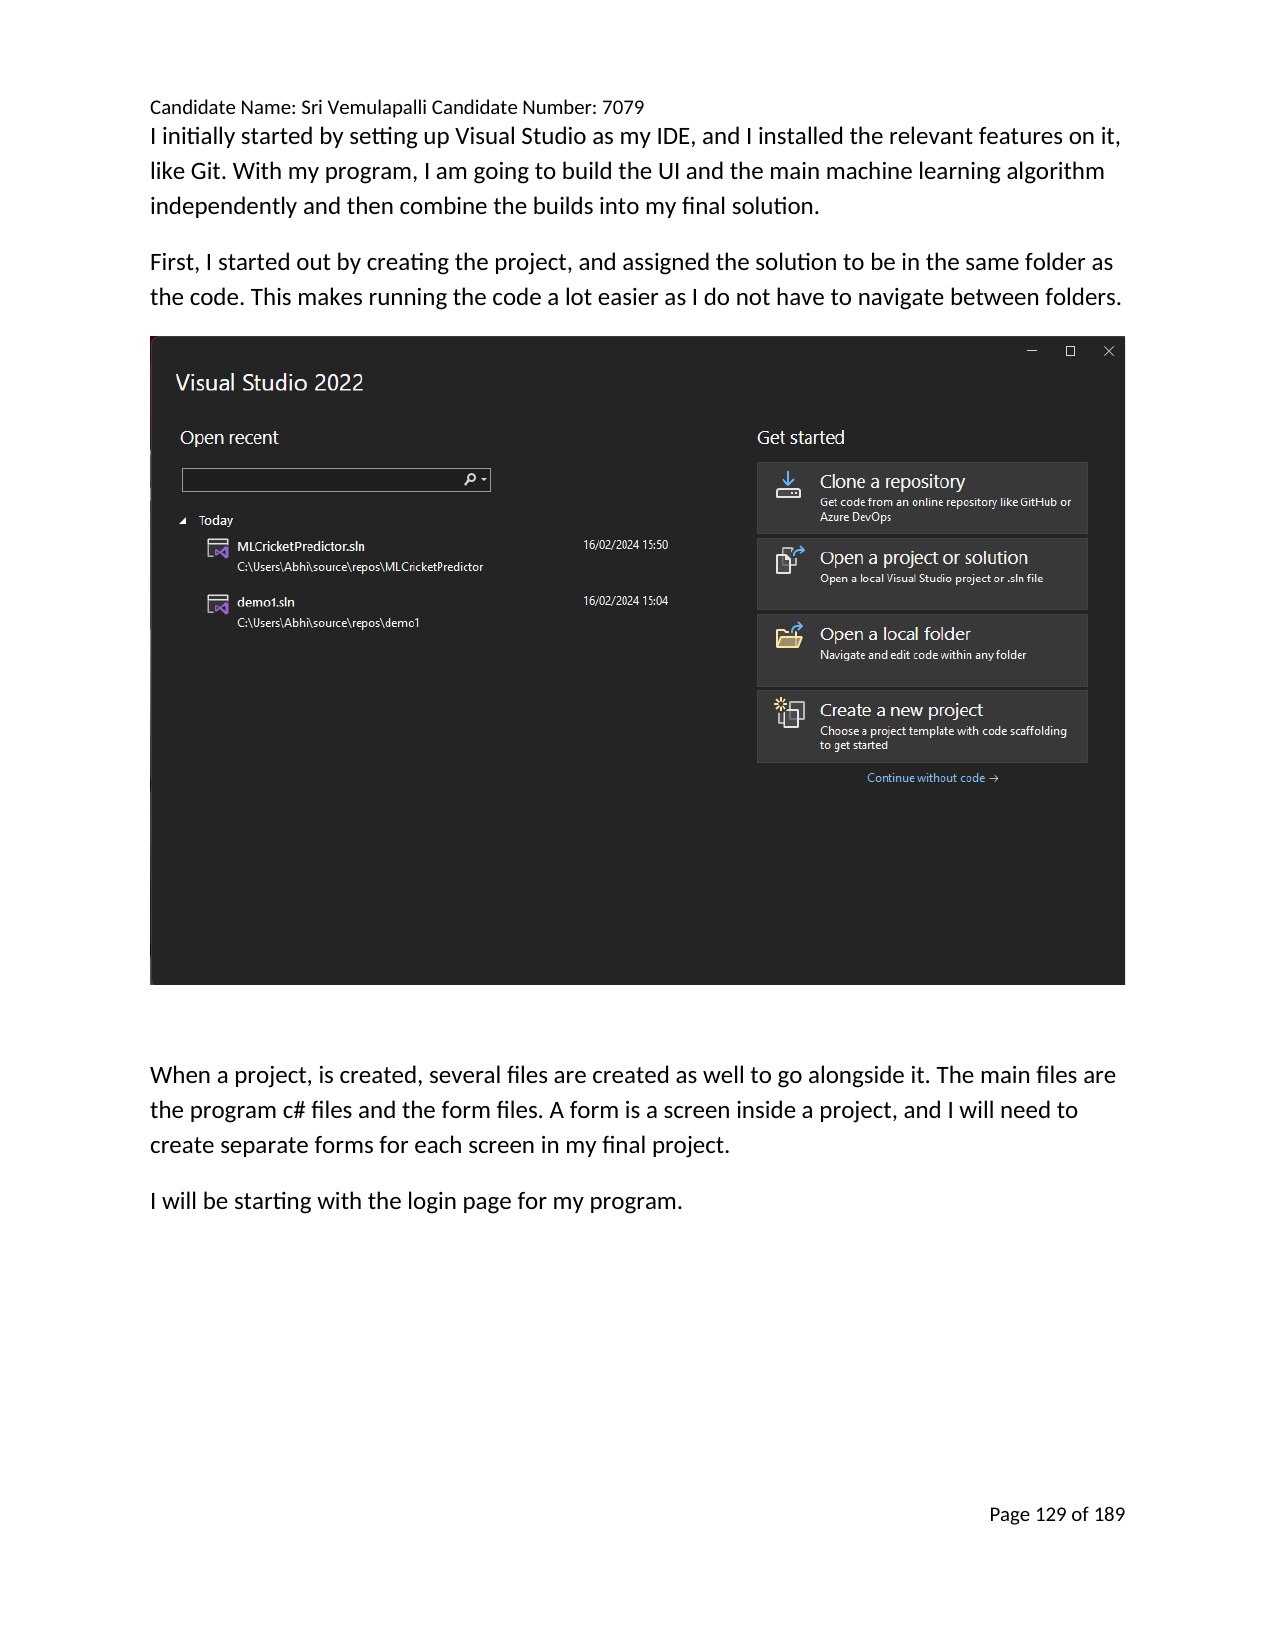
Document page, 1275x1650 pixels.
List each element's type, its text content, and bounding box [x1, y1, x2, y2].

text First, I started out by creating the project, and assigned the solution to be in the same folder as the code. This makes running the code a lot easier as I do not have to navigate between folders. [150, 246, 1125, 311]
text I will be starting with the login page for my program. [150, 1185, 1125, 1215]
text When a project, is created, several files are created as well to go alongside it. The main files are the program c# files and the form files. A form is a screen inside a project, and I will need to create separate forms for each screen in my final project. [150, 1059, 1125, 1159]
picture [150, 336, 1125, 985]
text I initially started by setting up Visual Studio as my IDE, and I installed the relevant features on it, like Git. With my program, I am going to build the UI and the main machine learning algorithm independently and then combine the builds into my final solution. [150, 120, 1125, 221]
